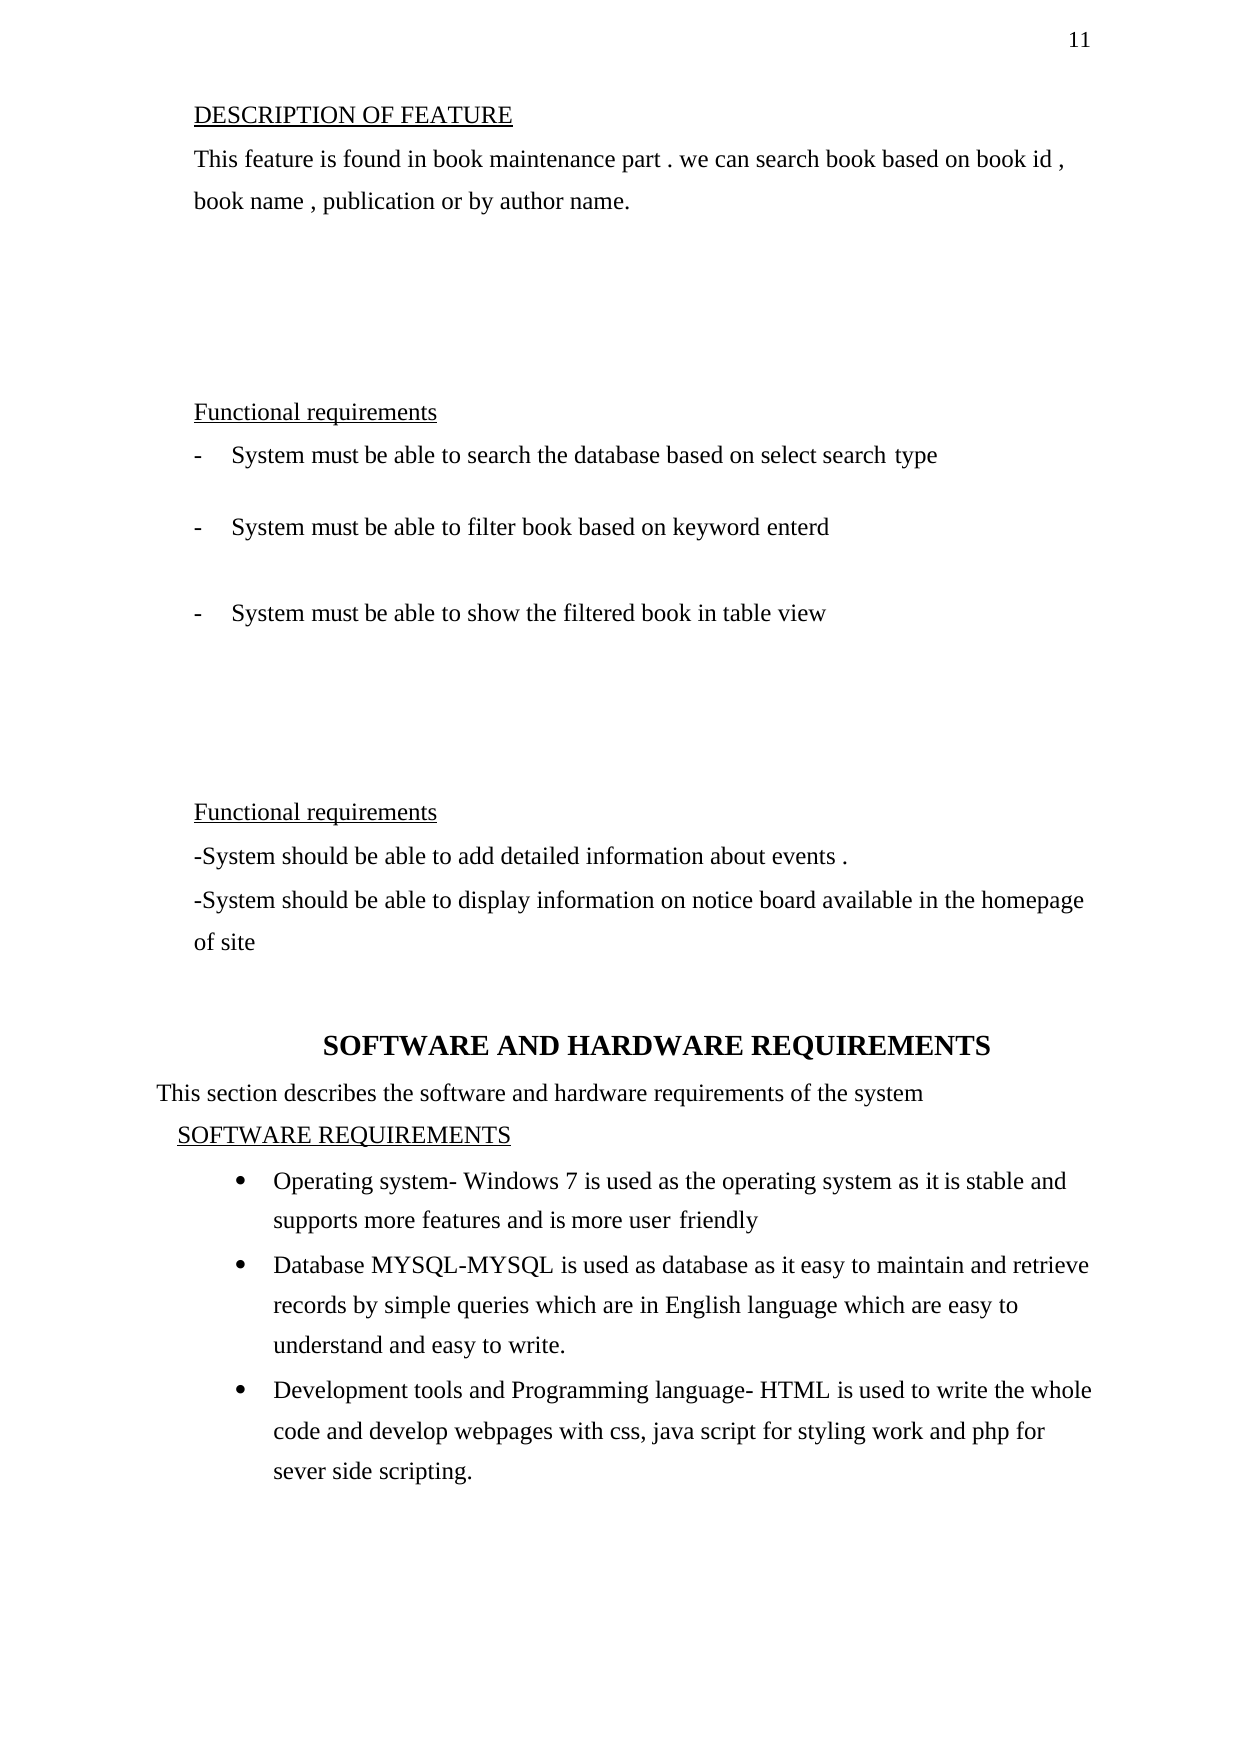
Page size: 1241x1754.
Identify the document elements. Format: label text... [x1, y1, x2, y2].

list Database MYSQL-MYSQL is used as database as it easy to maintain and retrieve records by simple queries which are in English language which are easy to understand and easy to write. [236, 1250, 1090, 1359]
subtitle SOFTWARE AND HARDWARE REQUIREMENTS [192, 1028, 1121, 1062]
text Functional requirements [193, 397, 1148, 425]
text -System should be able to add detailed information about events . [193, 841, 1148, 870]
text DESCRIPTION OF FEATURE [193, 100, 1148, 129]
text -System should be able to display information on notice board available in the homepage of site [193, 886, 1089, 955]
text This feature is found in book maintenance part . we can search book based on book id , book name , publication or by author name. [193, 144, 1067, 214]
list System must be able to search the database based on select search type [193, 440, 1148, 469]
list System must be able to filter book based on keyword enterd [193, 512, 1148, 541]
list Development tools and Programming language- HTML is used to write the whole code and develop webpages with css, java script for styling work and php for sever side scripting. [236, 1376, 1092, 1485]
text Functional requirements [193, 797, 1148, 826]
list Operating system- Windows 7 is used as the operating system as it is stable and supports more features and is more user friendly [236, 1166, 1069, 1233]
list System must be able to show the filtered book in table view [193, 598, 1148, 627]
text This section describes the software and hardware requirements of the system SOFTWARE REQUIREMENTS [156, 1078, 1036, 1149]
